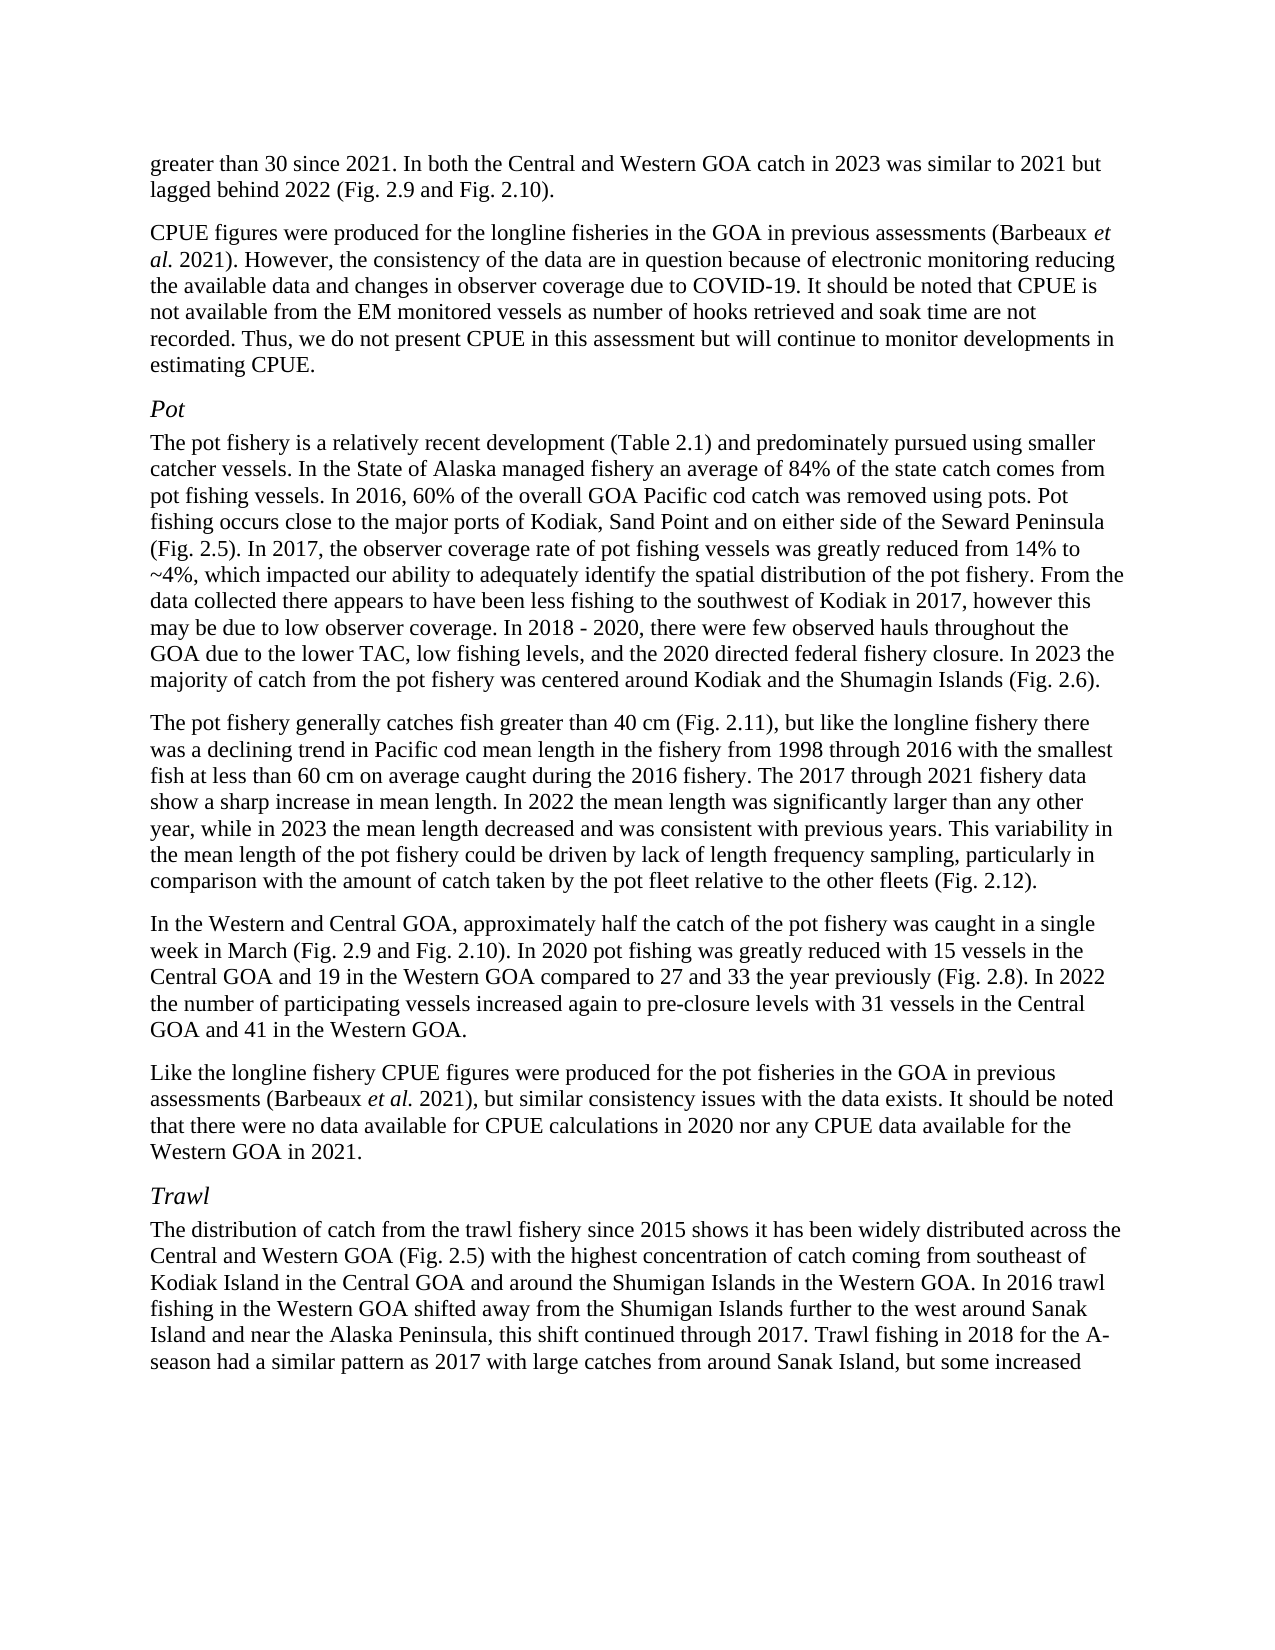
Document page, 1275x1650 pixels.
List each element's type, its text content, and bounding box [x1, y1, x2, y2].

subtitle Pot [150, 394, 1125, 423]
subtitle Trawl [150, 1181, 1125, 1210]
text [150, 150, 1125, 203]
text Like the longline fishery CPUE figures were produced for the pot fisheries in the GOA in previous assessments (Barbeaux et al. 2021), but similar consistency issues with the data exists. It should be noted that there were no data available for CPUE calculations in 2020 nor any CPUE data available for the Western GOA in 2021. [150, 1059, 1125, 1164]
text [150, 1216, 1125, 1374]
text The pot fishery generally catches fish greater than 40 cm (Fig. 2.11), but like the longline fishery there was a declining trend in Pacific cod mean length in the fishery from 1998 through 2016 with the smallest fish at less than 60 cm on average caught during the 2016 fishery. The 2017 through 2021 fishery data show a sharp increase in mean length. In 2022 the mean length was significantly larger than any other year, while in 2023 the mean length decreased and was consistent with previous years. This variability in the mean length of the pot fishery could be driven by lack of length frequency sampling, particularly in comparison with the amount of catch taken by the pot fleet relative to the other fleets (Fig. 2.12). [150, 709, 1125, 894]
text The pot fishery is a relatively recent development (Table 2.1) and predominately pursued using smaller catcher vessels. In the State of Alaska managed fishery an average of 84% of the state catch comes from pot fishing vessels. In 2016, 60% of the overall GOA Pacific cod catch was removed using pots. Pot fishing occurs close to the major ports of Kodiak, Sand Point and on either side of the Seward Peninsula (Fig. 2.5). In 2017, the observer coverage rate of pot fishing vessels was greatly reduced from 14% to ~4%, which impacted our ability to adequately identify the spatial distribution of the pot fishery. From the data collected there appears to have been less fishing to the southwest of Kodiak in 2017, however this may be due to low observer coverage. In 2018 - 2020, there were few observed hauls throughout the GOA due to the lower TAC, low fishing levels, and the 2020 directed federal fishery closure. In 2023 the majority of catch from the pot fishery was centered around Kodiak and the Shumagin Islands (Fig. 2.6). [150, 429, 1125, 693]
text CPUE figures were produced for the longline fisheries in the GOA in previous assessments (Barbeaux et al. 2021). However, the consistency of the data are in question because of electronic monitoring reducing the available data and changes in observer coverage due to COVID-19. It should be noted that CPUE is not available from the EM monitored vessels as number of hooks retrieved and soak time are not recorded. Thus, we do not present CPUE in this assessment but will continue to monitor developments in estimating CPUE. [150, 219, 1125, 377]
text In the Western and Central GOA, approximately half the catch of the pot fishery was caught in a single week in March (Fig. 2.9 and Fig. 2.10). In 2020 pot fishing was greatly reduced with 15 vessels in the Central GOA and 19 in the Western GOA compared to 27 and 33 the year previously (Fig. 2.8). In 2022 the number of participating vessels increased again to pre-closure levels with 31 vessels in the Central GOA and 41 in the Western GOA. [150, 911, 1125, 1042]
